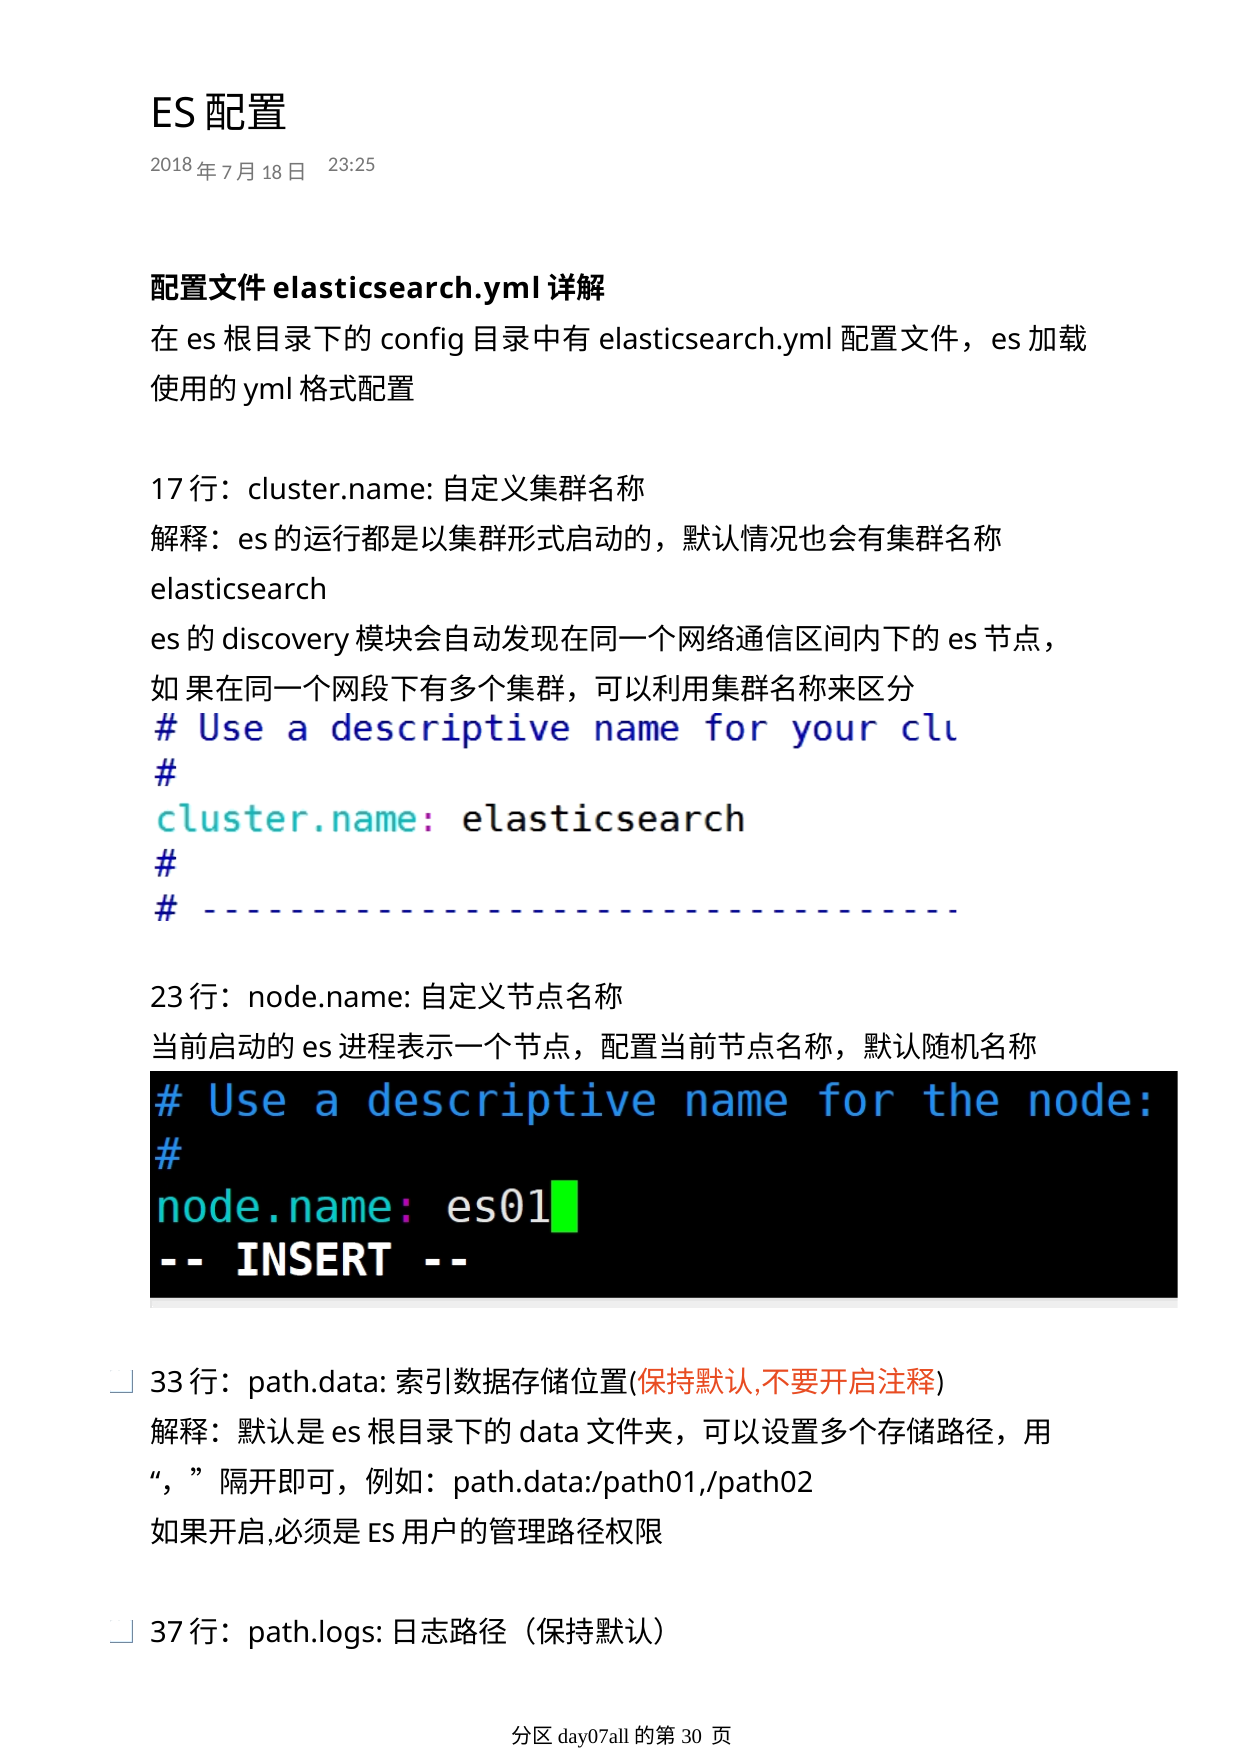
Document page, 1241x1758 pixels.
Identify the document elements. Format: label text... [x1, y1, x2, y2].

picture [108, 1618, 134, 1644]
text elasticsearch [150, 568, 1088, 607]
picture [150, 713, 957, 921]
text 如果开启,必须是ES用户的管理路径权限 [150, 1511, 1088, 1551]
text 33行：path.data: 索引数据存储位置(保持默认,不要开启注释) [150, 1361, 1088, 1401]
text 在es根目录下的config目录中有elasticsearch.yml配置文件，es加载使用的yml格式配置 [150, 309, 1088, 409]
text “，”隔开即可，例如：path.data:/path01,/path02 [150, 1462, 1088, 1500]
text 当前启动的es进程表示一个节点，配置当前节点名称，默认随机名称 [150, 1026, 1088, 1065]
text es的discovery模块会自动发现在同一个网络通信区间内下的es节点，如 果在同一个网段下有多个集群，可以利用集群名称来区分 [150, 609, 1072, 709]
text ES配置 [150, 82, 1088, 138]
text 解释：默认是es根目录下的data文件夹，可以设置多个存储路径，用 [150, 1412, 1088, 1450]
picture [108, 1368, 134, 1394]
text 分区 day07all 的第 30页 [511, 1722, 1088, 1749]
text 17行：cluster.name: 自定义集群名称 [150, 468, 1088, 507]
text 2018年7月18日 23:25 [150, 152, 1088, 186]
text 37行：path.logs: 日志路径（保持默认） [150, 1612, 1088, 1651]
text 配置文件elasticsearch.yml详解 [150, 268, 1088, 307]
picture [150, 1071, 1178, 1308]
text 23行：node.name: 自定义节点名称 [150, 976, 1088, 1015]
text 解释：es的运行都是以集群形式启动的，默认情况也会有集群名称 [150, 518, 1088, 557]
